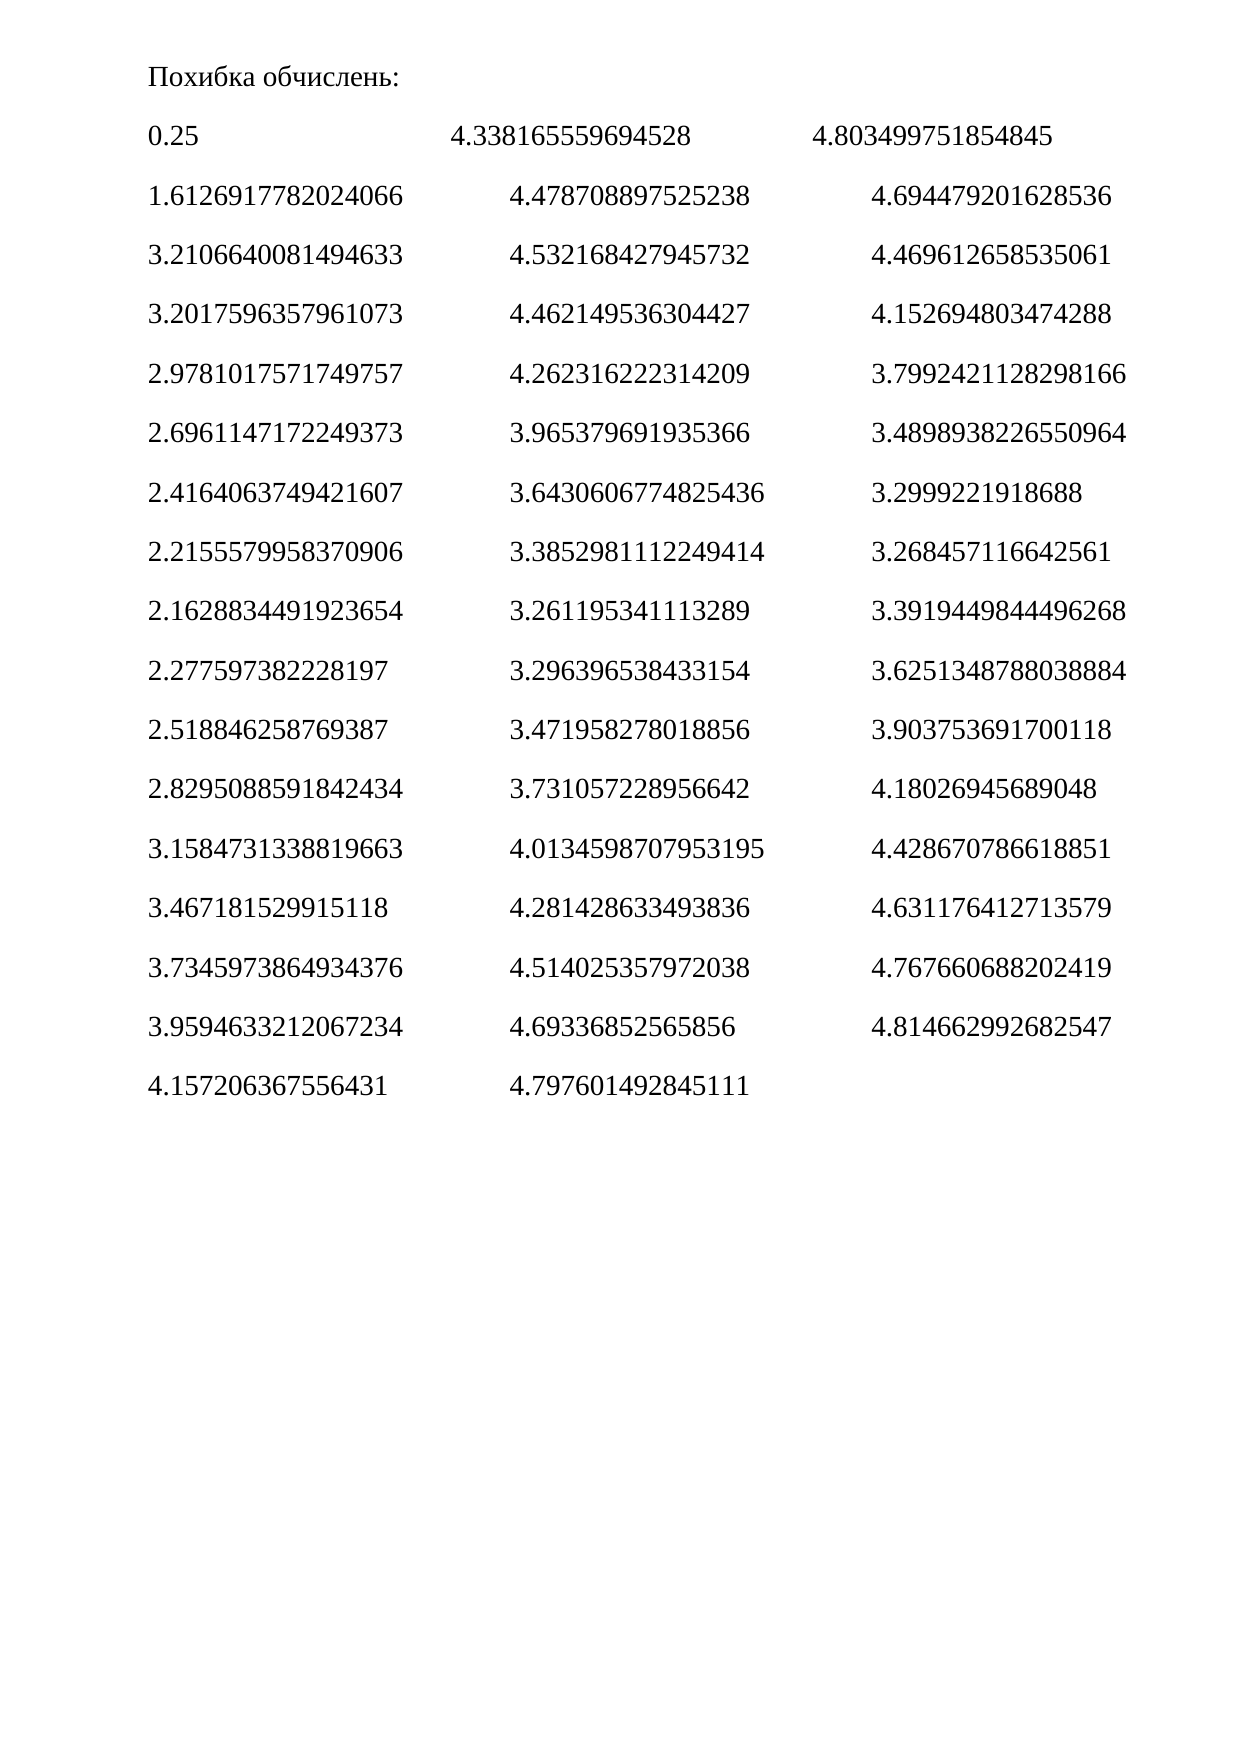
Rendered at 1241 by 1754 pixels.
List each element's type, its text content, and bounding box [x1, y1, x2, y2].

text 0.25 [89, 118, 443, 152]
text 3.6430606774825436 [450, 475, 805, 508]
text 3.9594633212067234 [89, 1009, 443, 1043]
text Похибка обчислень: [89, 59, 1167, 93]
text 3.731057228956642 [450, 772, 805, 805]
text 3.296396538433154 [450, 653, 805, 686]
text 4.152694803474288 [812, 297, 1167, 330]
text 2.518846258769387 [89, 712, 443, 746]
text 4.1572063675564314.338165559694528 [148, 1068, 443, 1102]
text 4.0134598707953195 [450, 831, 805, 864]
text 4.428670786618851 [812, 831, 1167, 864]
text 1.6126917782024066 [89, 178, 443, 211]
text 3.2017596357961073 [89, 297, 443, 330]
text 3.467181529915118 [89, 890, 443, 924]
text 2.4164063749421607 [89, 475, 443, 508]
text 3.3919449844496268 [812, 593, 1167, 627]
text 2.8295088591842434 [89, 772, 443, 805]
text 2.277597382228197 [89, 653, 443, 686]
text 4.262316222314209 [450, 356, 805, 389]
text 3.2999221918688 [812, 475, 1167, 508]
text 4.767660688202419 [812, 950, 1167, 983]
text 3.903753691700118 [812, 712, 1167, 746]
text 2.6961147172249373 [89, 415, 443, 449]
text 4.514025357972038 [450, 950, 805, 983]
text 3.4898938226550964 [812, 415, 1167, 449]
text 4.694479201628536 [812, 178, 1167, 211]
text 3.7345973864934376 [89, 950, 443, 983]
text 3.261195341113289 [450, 593, 805, 627]
text 4.281428633493836 [450, 890, 805, 924]
text 3.471958278018856 [450, 712, 805, 746]
text 4.18026945689048 [812, 772, 1167, 805]
text 3.1584731338819663 [89, 831, 443, 864]
text 4.469612658535061 [812, 237, 1167, 271]
text 3.268457116642561 [812, 534, 1167, 568]
text 4.532168427945732 [450, 237, 805, 271]
text 2.2155579958370906 [89, 534, 443, 568]
text 3.2106640081494633 [89, 237, 443, 271]
text 2.1628834491923654 [89, 593, 443, 627]
text 4.7976014928451114.803499751854845 [509, 1068, 805, 1102]
text 4.814662992682547 [812, 1009, 1167, 1043]
text 3.7992421128298166 [812, 356, 1167, 389]
text 4.478708897525238 [450, 178, 805, 211]
text 3.965379691935366 [450, 415, 805, 449]
text 3.6251348788038884 [812, 653, 1167, 686]
text 4.69336852565856 [450, 1009, 805, 1043]
text 4.462149536304427 [450, 297, 805, 330]
text 4.631176412713579 [812, 890, 1167, 924]
text 3.3852981112249414 [450, 534, 805, 568]
text 2.9781017571749757 [89, 356, 443, 389]
